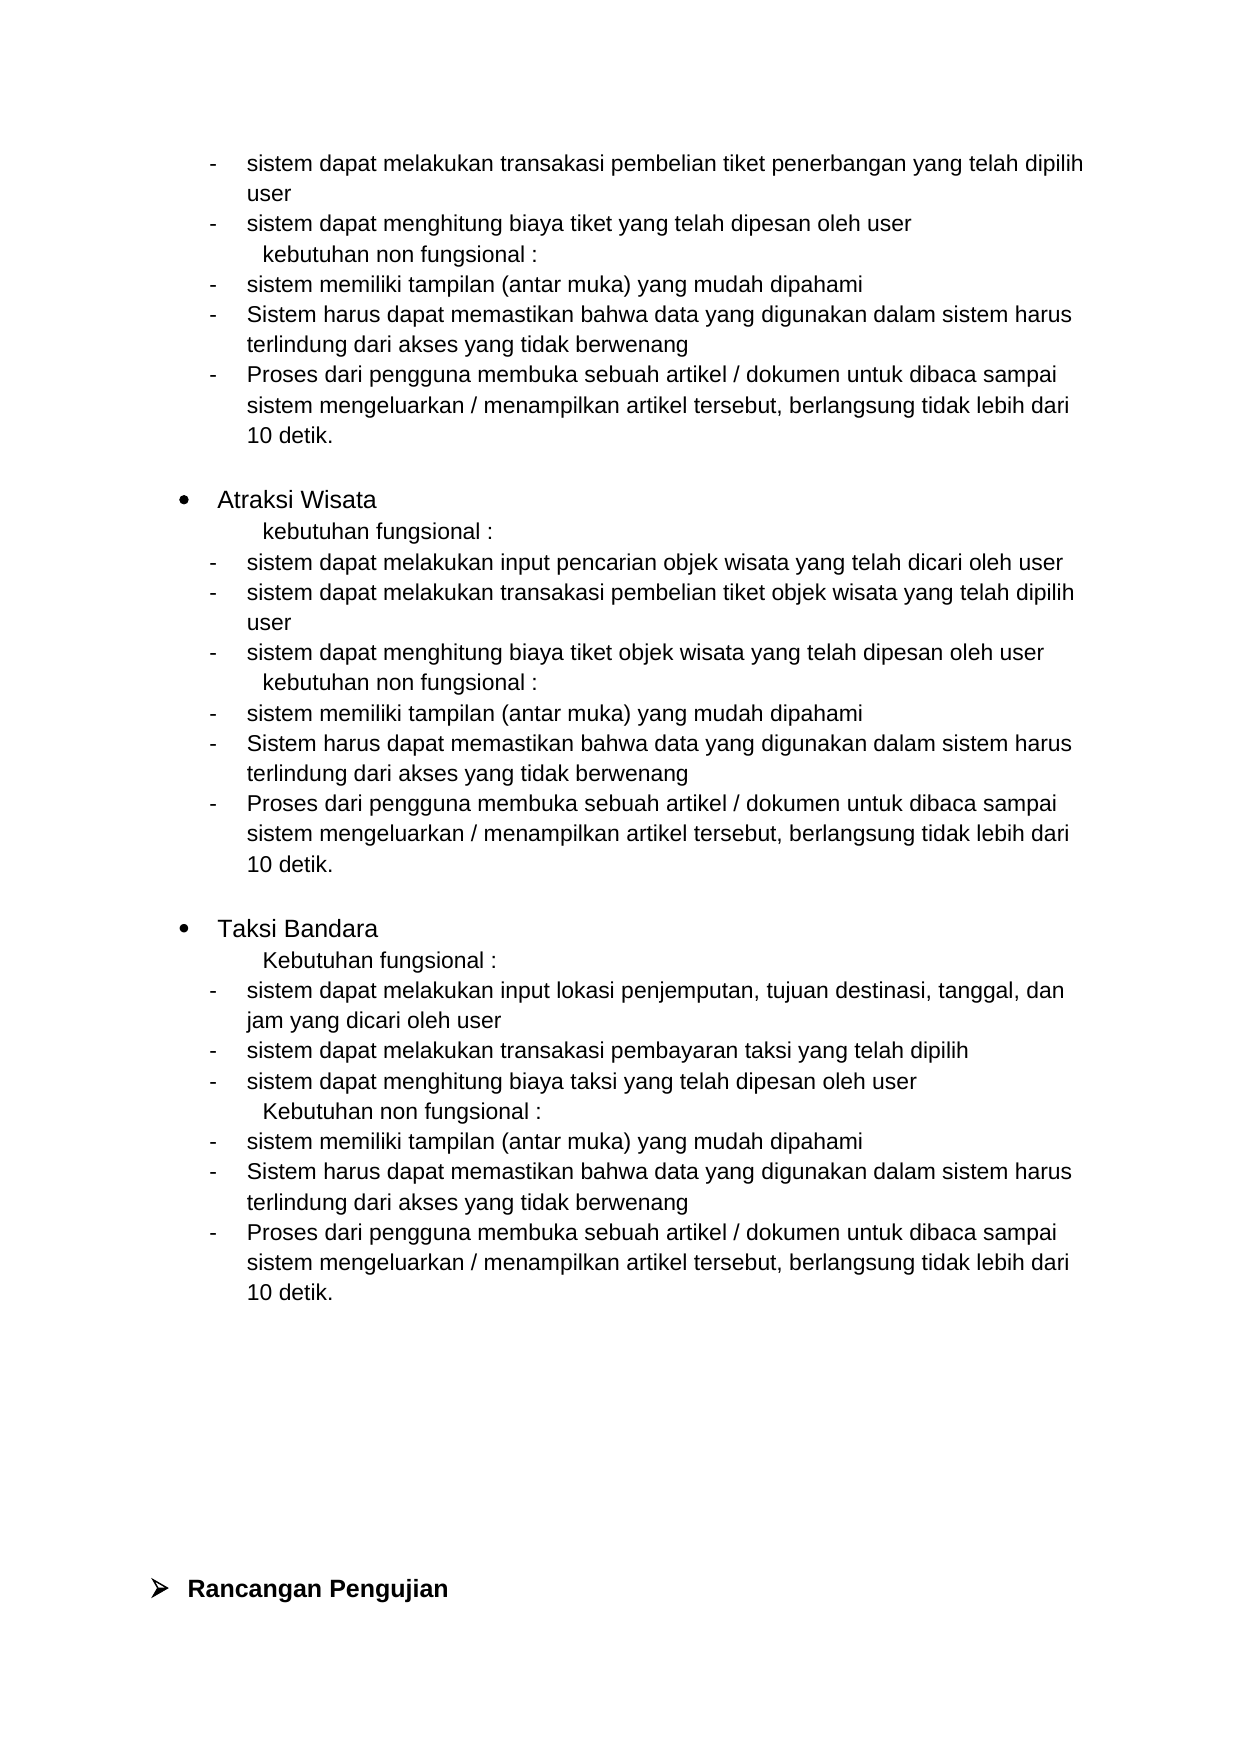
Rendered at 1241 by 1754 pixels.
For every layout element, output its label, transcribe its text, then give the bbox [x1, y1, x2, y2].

list sistem memiliki tampilan (antar muka) yang mudah dipahami [209, 699, 1090, 726]
list sistem memiliki tampilan (antar muka) yang mudah dipahami [209, 1128, 1090, 1154]
text kebutuhan non fungsional : [262, 241, 1090, 267]
list sistem dapat menghitung biaya tiket yang telah dipesan oleh user [209, 210, 1090, 237]
list Kebutuhan fungsional : [262, 947, 1090, 973]
list sistem dapat menghitung biaya taksi yang telah dipesan oleh user [209, 1068, 1090, 1094]
list sistem dapat melakukan input lokasi penjemputan, tujuan destinasi, tanggal, dan jam yang dicari oleh user [209, 977, 1090, 1034]
list Sistem harus dapat memastikan bahwa data yang digunakan dalam sistem harus terlindung dari akses yang tidak berwenang [209, 730, 1090, 786]
list sistem dapat menghitung biaya tiket objek wisata yang telah dipesan oleh user [209, 639, 1090, 665]
list Sistem harus dapat memastikan bahwa data yang digunakan dalam sistem harus terlindung dari akses yang tidak berwenang [209, 301, 1090, 358]
list sistem dapat melakukan transakasi pembayaran taksi yang telah dipilih [209, 1037, 1090, 1064]
list Rancangan Pengujian [150, 1573, 1090, 1602]
list sistem memiliki tampilan (antar muka) yang mudah dipahami [209, 271, 1090, 297]
list Sistem harus dapat memastikan bahwa data yang digunakan dalam sistem harus terlindung dari akses yang tidak berwenang [209, 1158, 1090, 1215]
list Atraksi Wisata [179, 485, 1090, 514]
list sistem dapat melakukan transakasi pembelian tiket penerbangan yang telah dipilih user [209, 150, 1090, 207]
list Kebutuhan non fungsional : [262, 1098, 1090, 1124]
list kebutuhan fungsional : [262, 518, 1090, 544]
text kebutuhan non fungsional : [262, 669, 1090, 696]
list sistem dapat melakukan transakasi pembelian tiket objek wisata yang telah dipilih user [209, 579, 1090, 635]
list sistem dapat melakukan input pencarian objek wisata yang telah dicari oleh user [209, 548, 1090, 575]
list Taksi Bandara [179, 914, 1090, 943]
